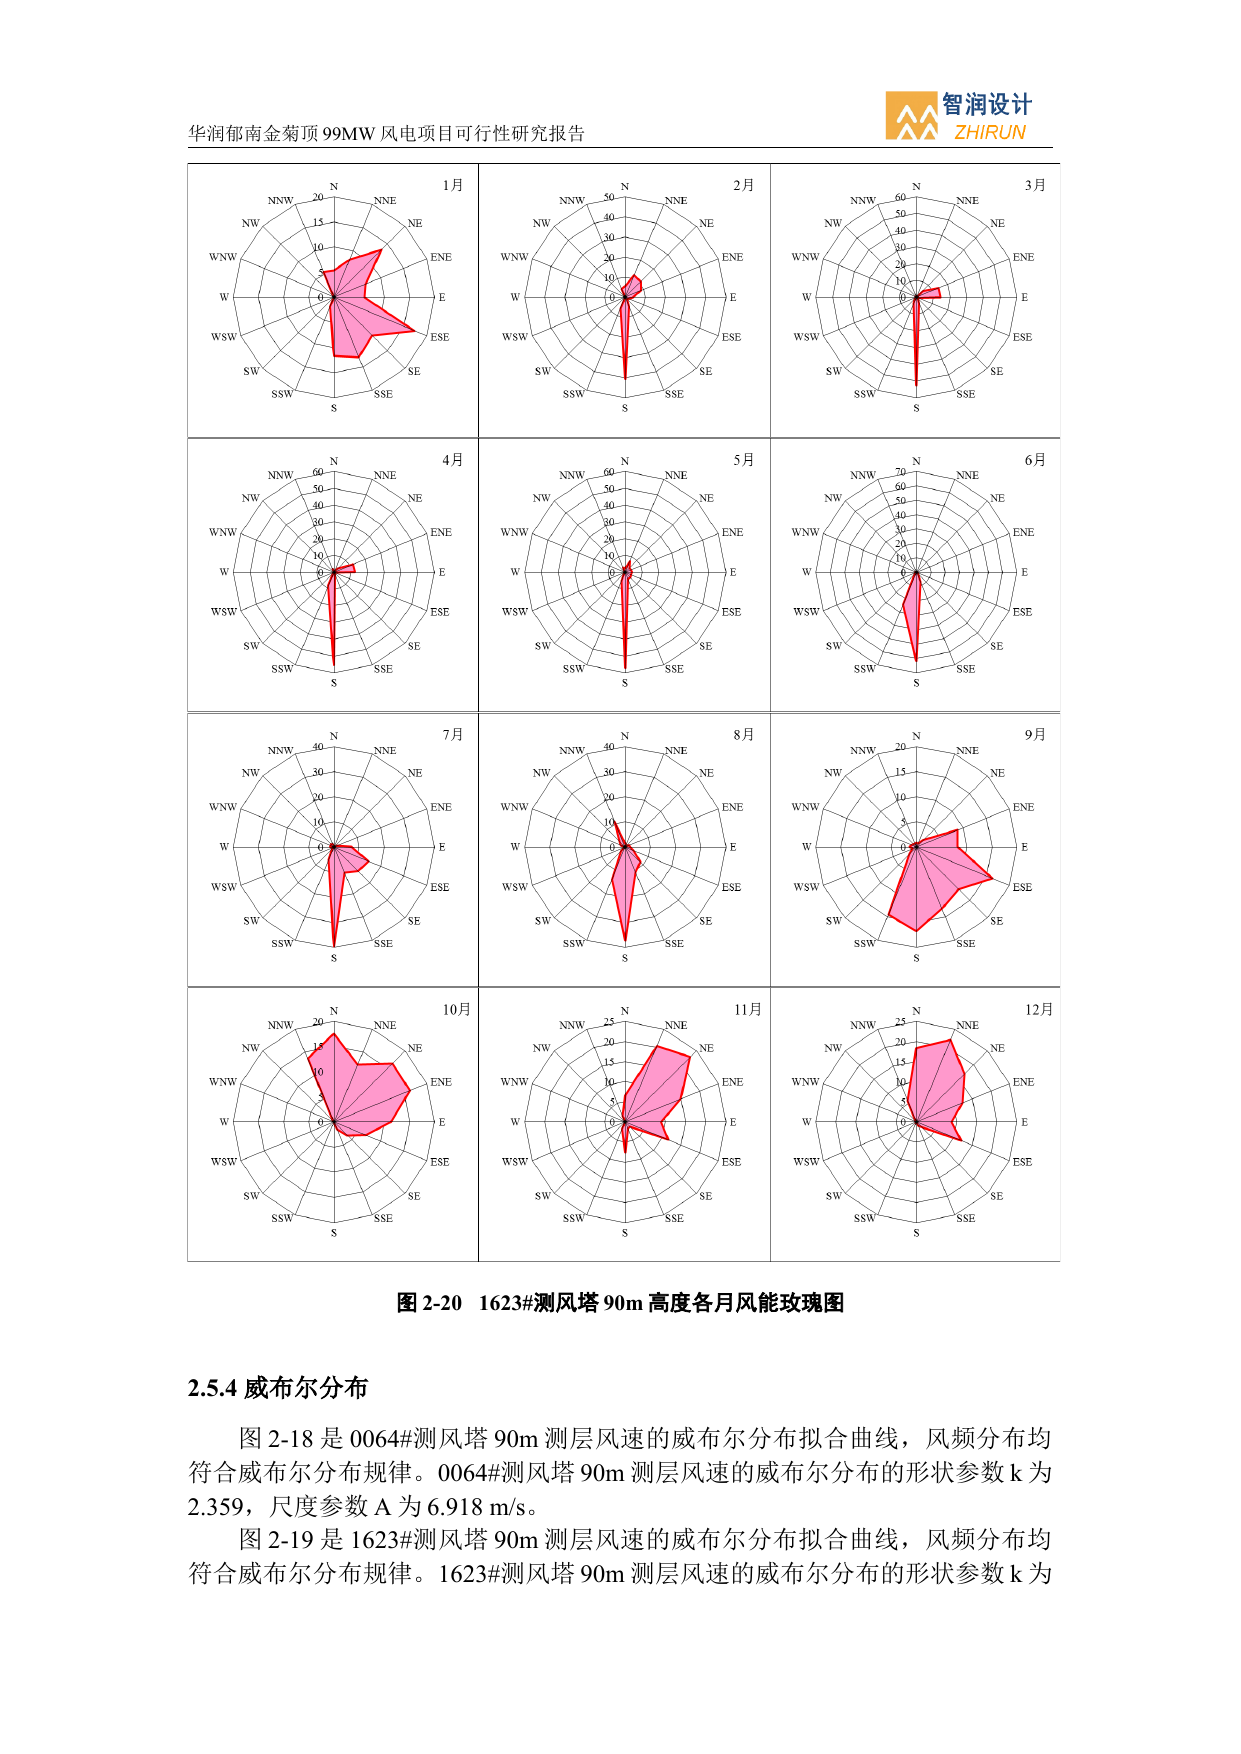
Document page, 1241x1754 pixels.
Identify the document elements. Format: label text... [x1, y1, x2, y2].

text 图2-20 1623#测风塔90m高度各月风能玫瑰图 [187, 1284, 1053, 1318]
picture [885, 88, 1033, 141]
text 图2-18是0064#测风塔90m测层风速的威布尔分布拟合曲线，风频分布均符合威布尔分布规律。0064#测风塔90m测层风速的威布尔分布的形状参数k为2.359，尺度参数A为6.918 m/s。 [187, 1420, 1053, 1522]
title 2.5.4 威布尔分布 [187, 1369, 1053, 1403]
picture [187, 163, 1061, 1262]
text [187, 1522, 1053, 1590]
